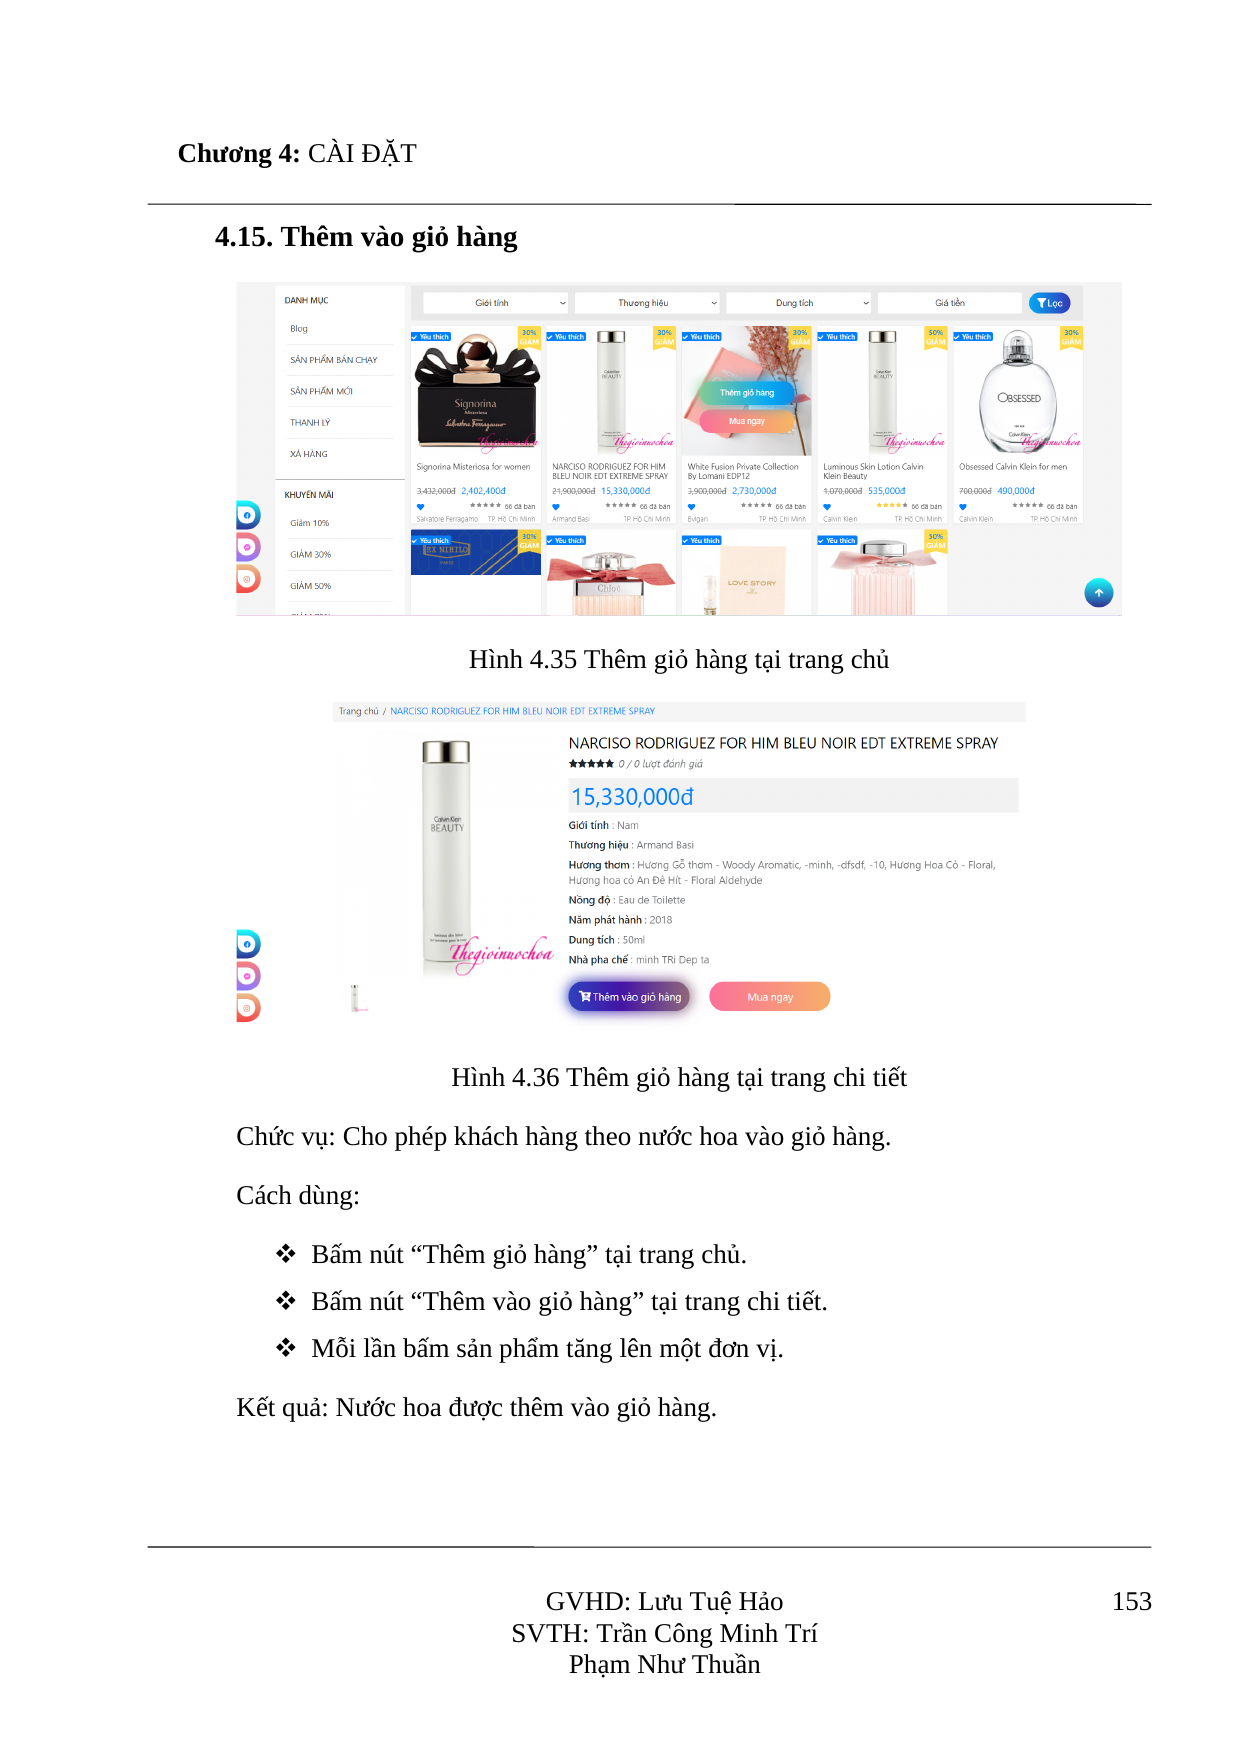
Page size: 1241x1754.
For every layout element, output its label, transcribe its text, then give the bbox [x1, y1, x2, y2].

picture [236, 702, 1122, 1033]
text Chức vụ: Cho phép khách hàng theo nước hoa vào giỏ hàng. [177, 1120, 1122, 1151]
list Bấm nút “Thêm vào giỏ hàng” tại trang chi tiết. [274, 1285, 1122, 1316]
list Bấm nút “Thêm giỏ hàng” tại trang chủ. [274, 1238, 1122, 1269]
list Mỗi lần bấm sản phẩm tăng lên một đơn vị. [274, 1332, 1122, 1363]
subtitle Thêm vào giỏ hàng [215, 219, 1122, 253]
picture [236, 282, 1122, 616]
text Cách dùng: [177, 1179, 1122, 1210]
text Kết quả: Nước hoa được thêm vào giỏ hàng. [236, 1391, 1122, 1423]
